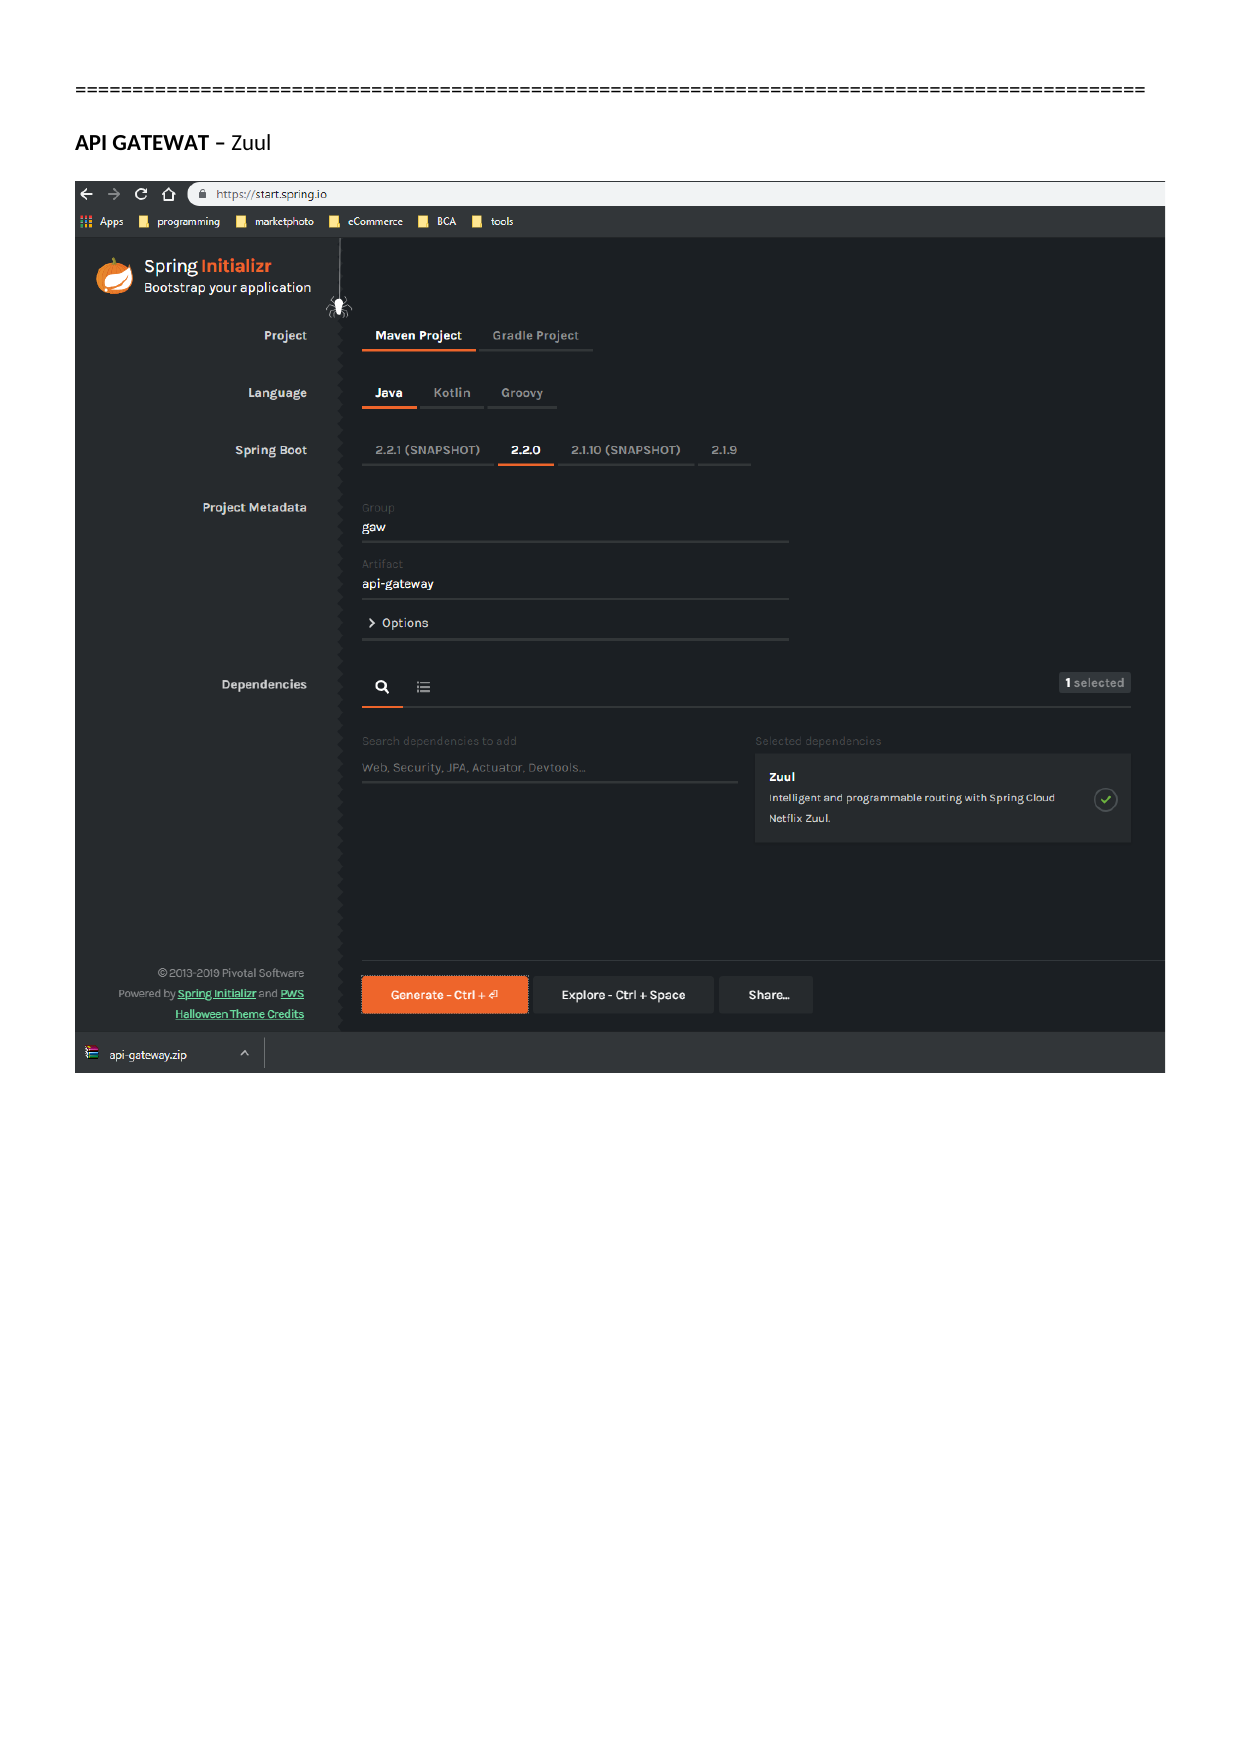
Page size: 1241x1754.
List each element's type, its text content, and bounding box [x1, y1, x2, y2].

text API GATEWAT – Zuul [75, 128, 1165, 156]
text ============================================================================================== [75, 75, 1165, 103]
picture [75, 181, 1166, 1073]
